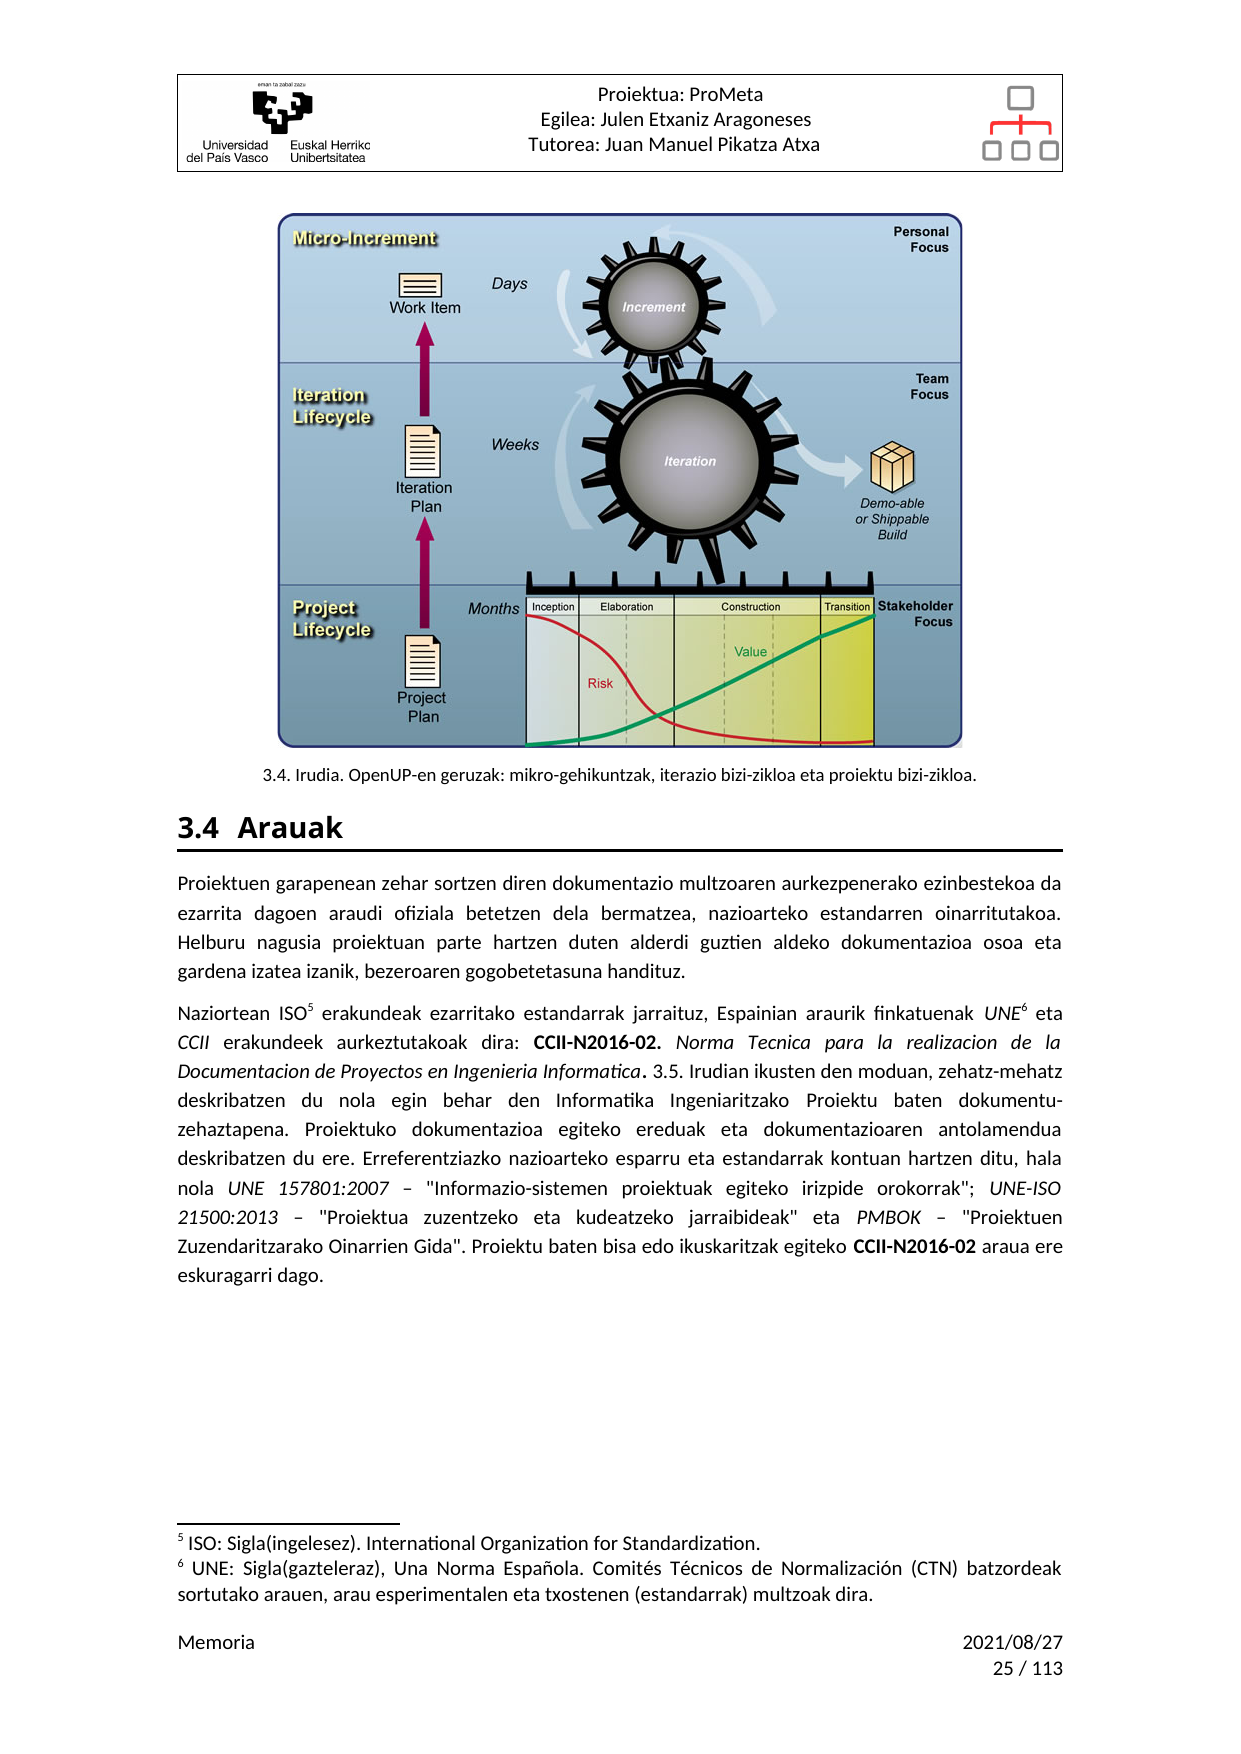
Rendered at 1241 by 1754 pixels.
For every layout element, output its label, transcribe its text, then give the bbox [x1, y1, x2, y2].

picture [277, 213, 963, 748]
picture [182, 81, 370, 162]
subtitle Arauak [177, 807, 1063, 849]
text Proiektuen garapenean zehar sortzen diren dokumentazio multzoaren aurkezpenerako ezinbestekoa da ezarrita dagoen araudi ofiziala betetzen dela bermatzea, nazioarteko estandarren oinarritutakoa. Helburu nagusia proiektuan parte hartzen duten alderdi guztien aldeko dokumentazioa osoa eta gardena izatea izanik, bezeroaren gogobetetasuna handituz. [177, 871, 1063, 983]
picture [978, 80, 1060, 162]
